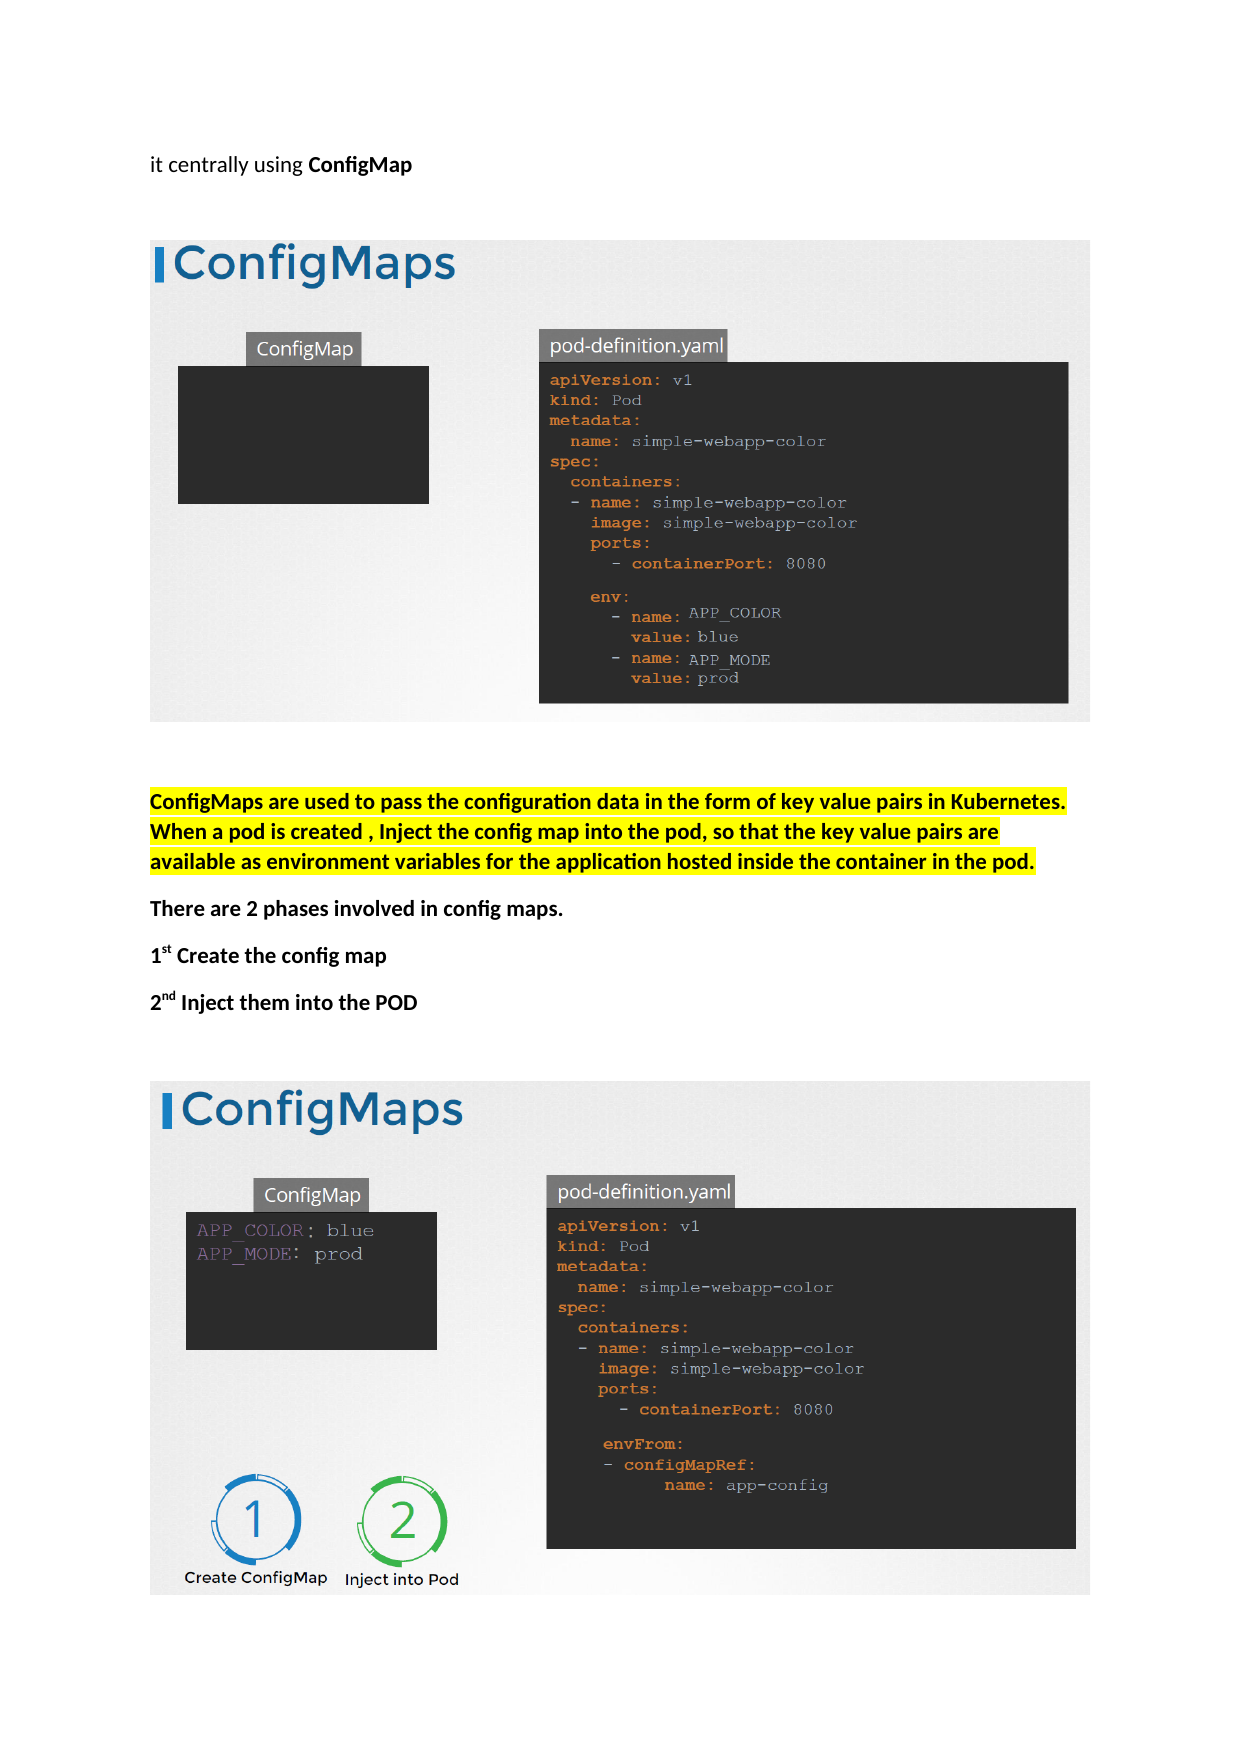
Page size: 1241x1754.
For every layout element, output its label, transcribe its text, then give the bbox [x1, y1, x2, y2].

picture [150, 1081, 1091, 1595]
text 2nd Inject them into the POD [150, 988, 1090, 1016]
picture [150, 240, 1091, 722]
text There are 2 phases involved in config maps. [150, 894, 1090, 922]
text ConfigMaps are used to pass the configuration data in the form of key value pairs in Kubernetes. When a pod is created , Inject the config map into the pod, so that the key value pairs are available as environment variables for the application hosted inside the container in the pod. [150, 787, 1090, 875]
text 1st Create the config map [150, 941, 1090, 969]
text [150, 150, 1090, 240]
